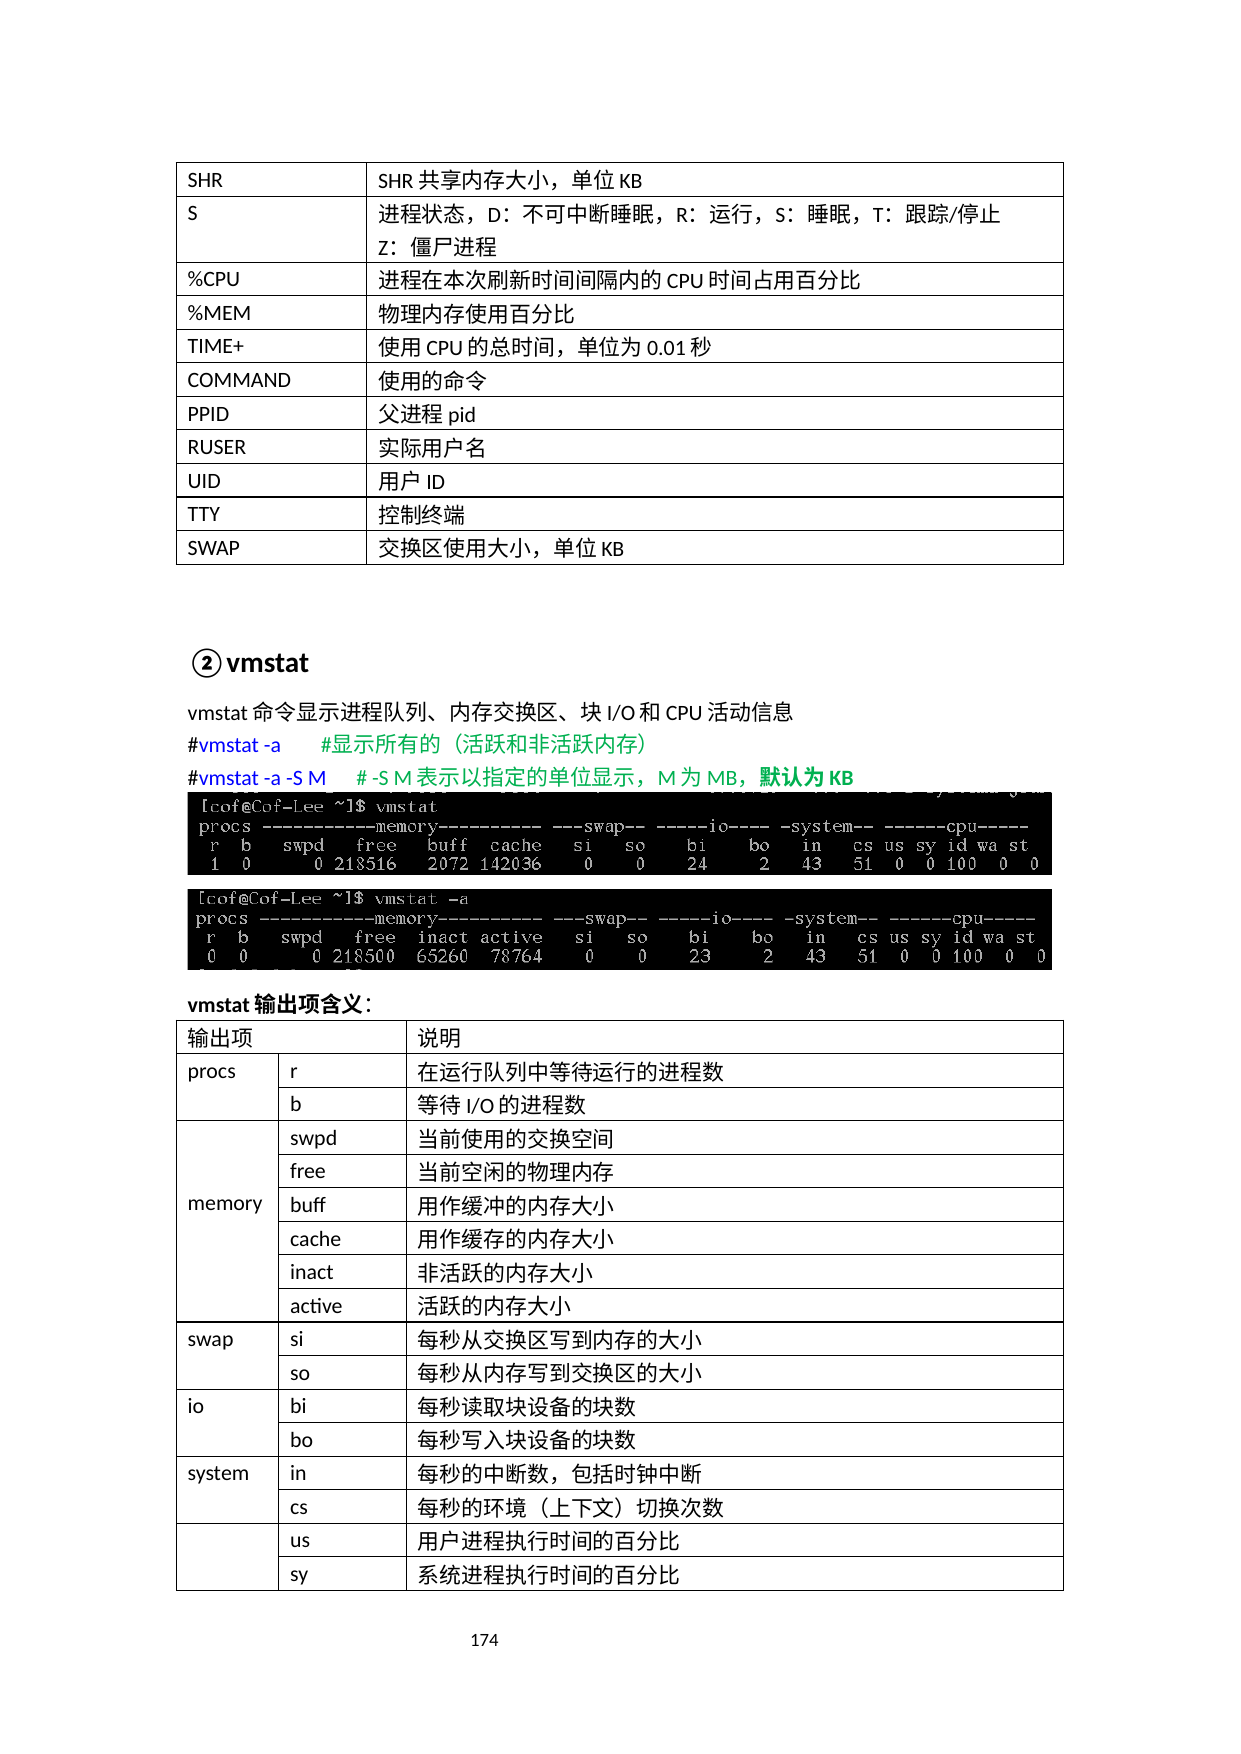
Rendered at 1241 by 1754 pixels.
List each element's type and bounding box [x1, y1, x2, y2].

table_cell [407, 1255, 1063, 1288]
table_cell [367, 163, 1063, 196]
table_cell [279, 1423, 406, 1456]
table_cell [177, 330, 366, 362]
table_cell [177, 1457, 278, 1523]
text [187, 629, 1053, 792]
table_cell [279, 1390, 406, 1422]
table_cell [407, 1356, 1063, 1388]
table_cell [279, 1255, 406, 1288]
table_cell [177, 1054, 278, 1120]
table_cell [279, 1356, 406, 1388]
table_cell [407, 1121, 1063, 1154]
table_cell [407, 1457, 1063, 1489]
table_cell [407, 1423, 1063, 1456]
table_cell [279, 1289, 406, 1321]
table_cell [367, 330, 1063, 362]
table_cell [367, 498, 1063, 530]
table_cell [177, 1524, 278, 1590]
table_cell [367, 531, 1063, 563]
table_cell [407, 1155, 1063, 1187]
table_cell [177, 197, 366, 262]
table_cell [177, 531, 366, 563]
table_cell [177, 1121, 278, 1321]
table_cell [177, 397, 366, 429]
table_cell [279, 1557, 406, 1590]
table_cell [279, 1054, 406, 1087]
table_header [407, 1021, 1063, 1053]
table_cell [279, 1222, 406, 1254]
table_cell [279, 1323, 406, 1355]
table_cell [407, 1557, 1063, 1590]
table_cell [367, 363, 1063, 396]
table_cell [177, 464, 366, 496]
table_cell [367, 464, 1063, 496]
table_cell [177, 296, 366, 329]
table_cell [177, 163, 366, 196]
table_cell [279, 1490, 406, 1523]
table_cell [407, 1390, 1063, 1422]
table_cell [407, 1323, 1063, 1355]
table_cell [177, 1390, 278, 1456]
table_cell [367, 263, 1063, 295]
picture [187, 889, 1052, 970]
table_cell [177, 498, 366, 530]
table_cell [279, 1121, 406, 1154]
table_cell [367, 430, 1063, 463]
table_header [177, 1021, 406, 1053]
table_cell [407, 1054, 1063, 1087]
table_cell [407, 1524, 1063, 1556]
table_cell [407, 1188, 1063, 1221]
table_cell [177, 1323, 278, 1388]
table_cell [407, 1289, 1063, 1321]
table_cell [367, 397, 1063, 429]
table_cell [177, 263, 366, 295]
picture [187, 792, 1052, 875]
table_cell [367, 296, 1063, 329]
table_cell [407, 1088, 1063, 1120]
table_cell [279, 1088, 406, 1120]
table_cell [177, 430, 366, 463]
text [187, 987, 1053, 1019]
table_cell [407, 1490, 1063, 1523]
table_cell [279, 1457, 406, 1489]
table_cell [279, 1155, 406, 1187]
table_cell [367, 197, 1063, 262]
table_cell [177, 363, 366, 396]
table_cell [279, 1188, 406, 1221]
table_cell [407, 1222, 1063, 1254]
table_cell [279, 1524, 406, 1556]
